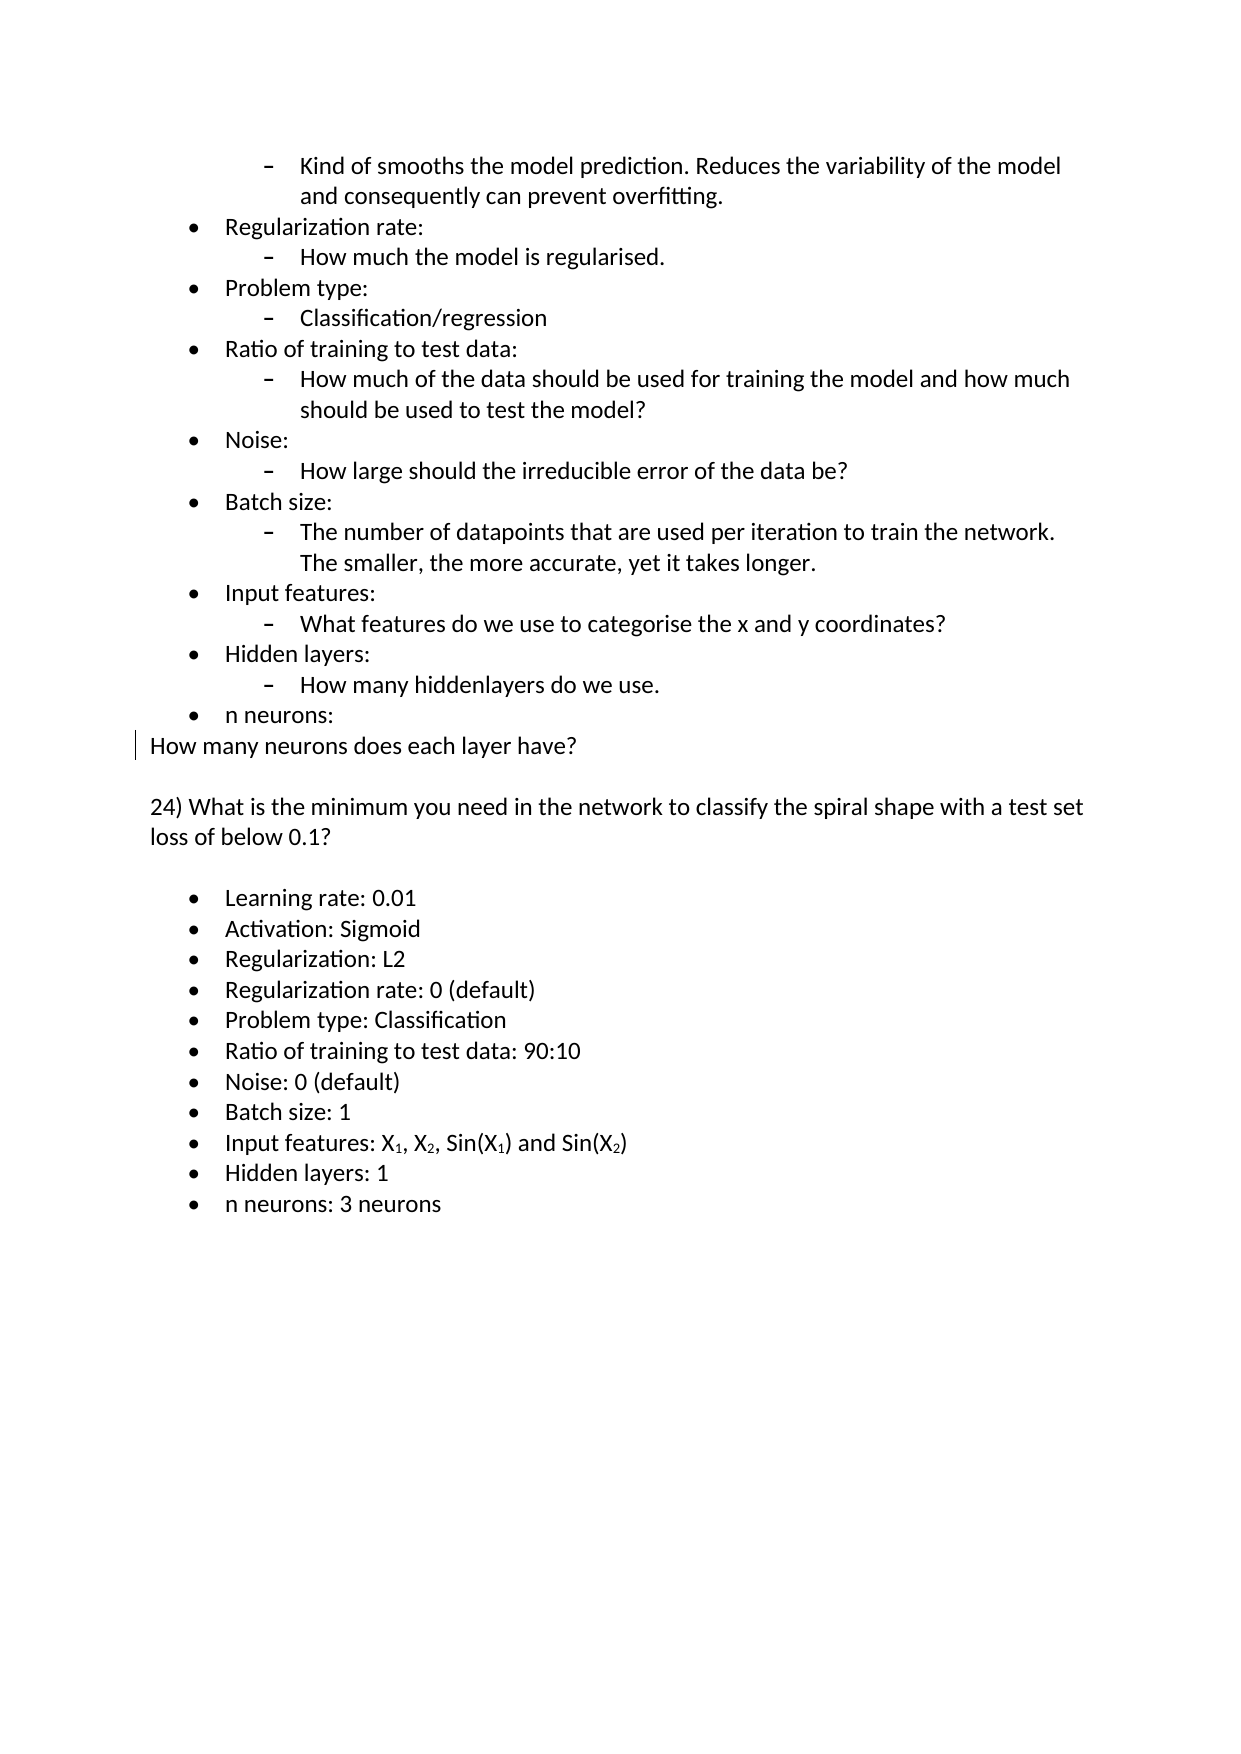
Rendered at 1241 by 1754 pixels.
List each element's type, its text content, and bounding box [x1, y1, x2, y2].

list Kind of smooths the model prediction. Reduces the variability of the model and consequently can prevent overfitting. [262, 150, 1090, 211]
list Learning rate: 0.01 [187, 882, 1090, 913]
list How many neurons does each layer have? [150, 730, 1090, 760]
list Activation: Sigmoid [187, 913, 1090, 943]
list How much the model is regularised. [262, 242, 1090, 272]
list n neurons: 3 neurons [187, 1188, 1090, 1218]
list n neurons: [187, 699, 1090, 730]
list Ratio of training to test data: [187, 333, 1090, 364]
list Problem type: Classification [187, 1004, 1090, 1035]
list Hidden layers: [187, 638, 1090, 669]
list Batch size: [187, 486, 1090, 516]
list Input features: X1, X2, Sin(X1) and Sin(X2) [187, 1127, 1090, 1157]
list Problem type: [187, 272, 1090, 303]
list How large should the irreducible error of the data be? [262, 455, 1090, 486]
list Noise: [187, 425, 1090, 455]
list Batch size: 1 [187, 1096, 1090, 1127]
list Noise: 0 (default) [187, 1066, 1090, 1096]
list Regularization: L2 [187, 943, 1090, 974]
list What features do we use to categorise the x and y coordinates? [262, 608, 1090, 638]
list Input features: [187, 577, 1090, 608]
list How many hiddenlayers do we use. [262, 669, 1090, 699]
list Regularization rate: [187, 211, 1090, 242]
list Regularization rate: 0 (default) [187, 974, 1090, 1004]
text 24) What is the minimum you need in the network to classify the spiral shape with a test set loss of below 0.1? [150, 791, 1090, 852]
list The number of datapoints that are used per iteration to train the network. The smaller, the more accurate, yet it takes longer. [262, 516, 1090, 577]
list Ratio of training to test data: 90:10 [187, 1035, 1090, 1066]
list Hidden layers: 1 [187, 1157, 1090, 1188]
list Classification/regression [262, 303, 1090, 333]
list How much of the data should be used for training the model and how much should be used to test the model? [262, 364, 1090, 425]
